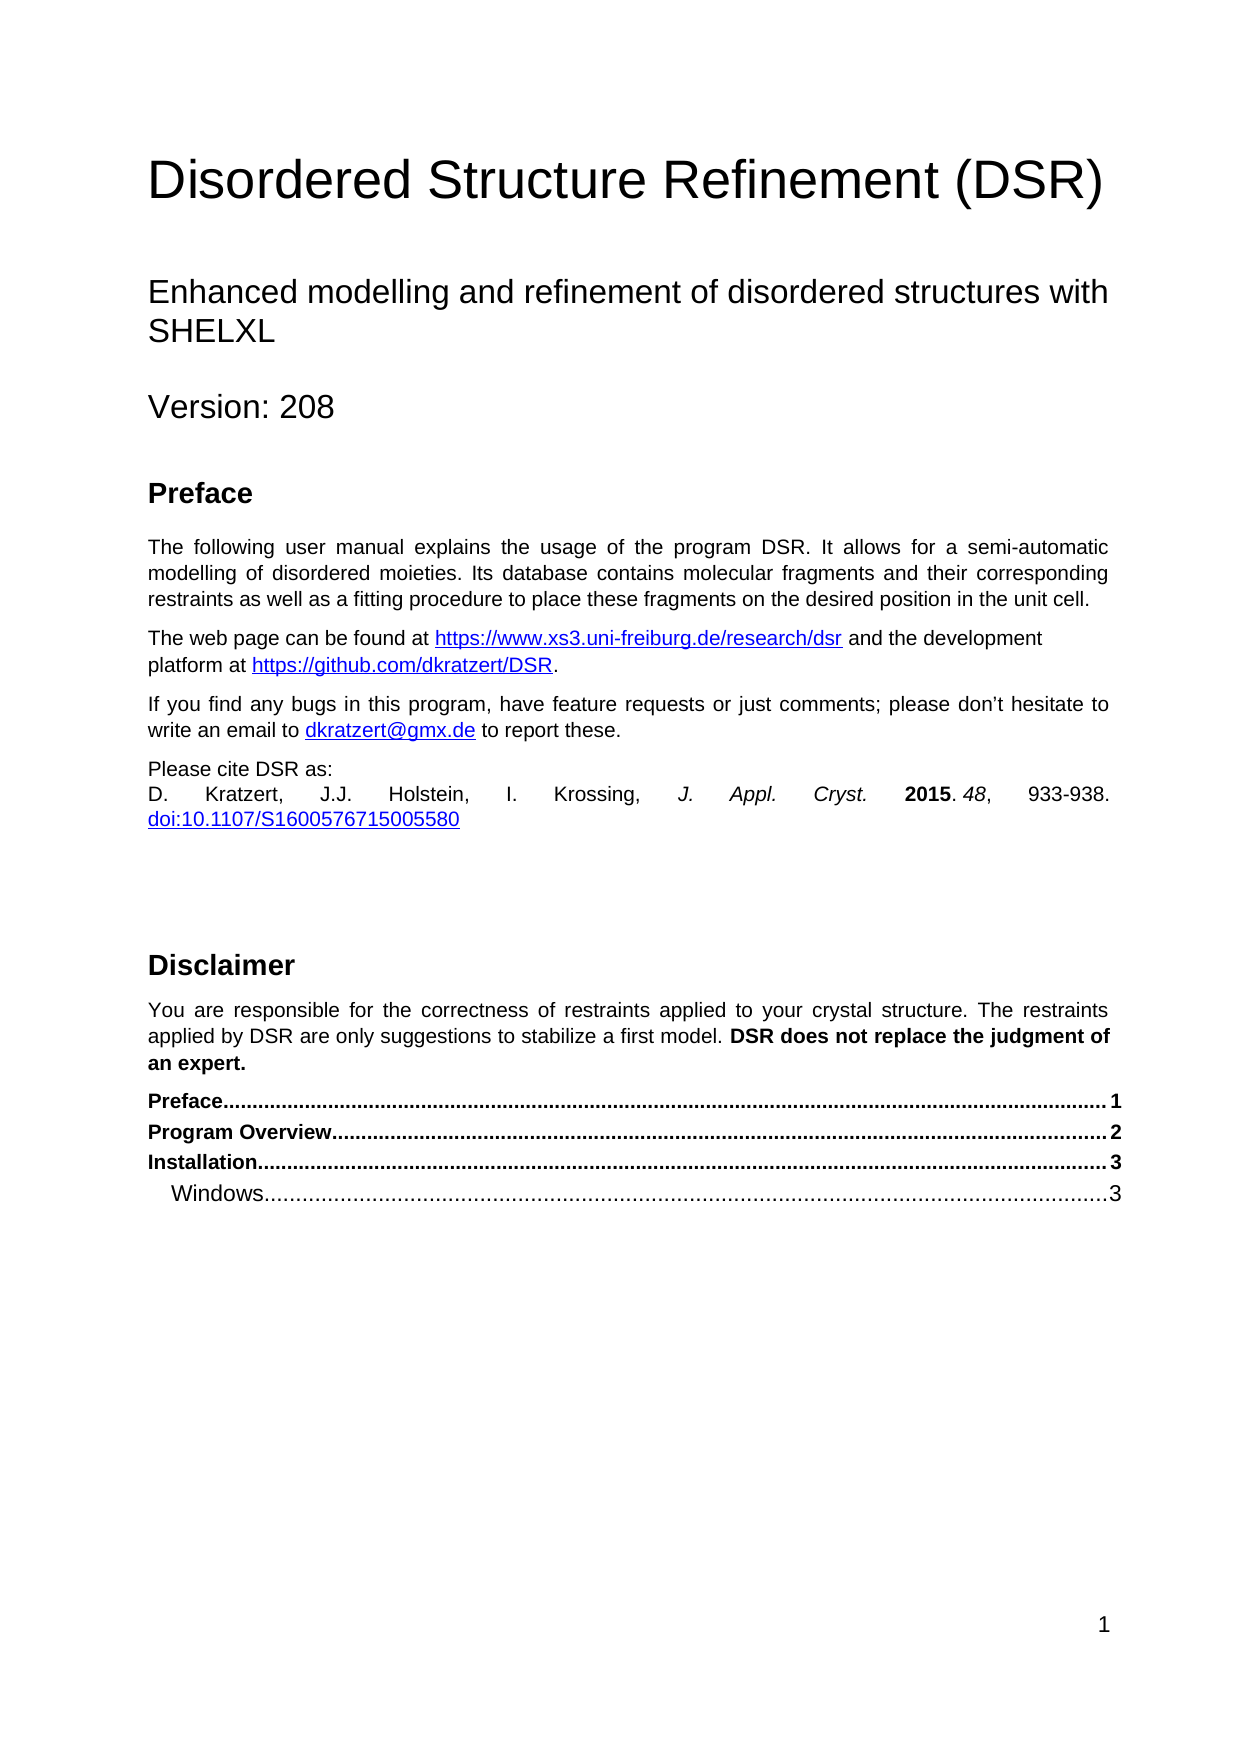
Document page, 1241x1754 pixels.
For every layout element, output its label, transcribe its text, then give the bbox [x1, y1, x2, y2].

text The web page can be found at https://www.xs3.uni-freiburg.de/research/dsr and the development platform at https://github.com/dkratzert/DSR. [148, 626, 1110, 676]
text D. Kratzert, J.J. Holstein, I. Krossing, J. Appl. Cryst. 2015. 48, 933-938. doi:10.1107/S1600576715005580 [148, 782, 1110, 831]
text The following user manual explains the usage of the program DSR. It allows for a semi-automatic modelling of disordered moieties. Its database contains molecular fragments and their corresponding restraints as well as a fitting procedure to place these fragments on the desired position in the unit cell. [148, 534, 1110, 611]
text You are responsible for the correctness of restraints applied to your crystal structure. The restraints applied by DSR are only suggestions to stabilize a first model. DSR does not replace the judgment of an expert. [148, 998, 1110, 1074]
text If you find any bugs in this program, have feature requests or just comments; please don’t hesitate to write an email to dkratzert@gmx.de to report these. [148, 691, 1110, 742]
text Disclaimer [148, 948, 1110, 982]
text Installation 3 [148, 1150, 1110, 1174]
text Windows 3 [171, 1180, 1110, 1206]
text Disordered Structure Refinement (DSR) [148, 148, 1110, 210]
text Please cite DSR as: [148, 757, 1110, 781]
text Version: 208 [148, 388, 1110, 426]
text Program Overview 2 [148, 1119, 1110, 1143]
text Preface [148, 476, 1110, 509]
text Enhanced modelling and refinement of disordered structures with SHELXL [148, 272, 1110, 349]
text Preface 1 [148, 1089, 1110, 1113]
